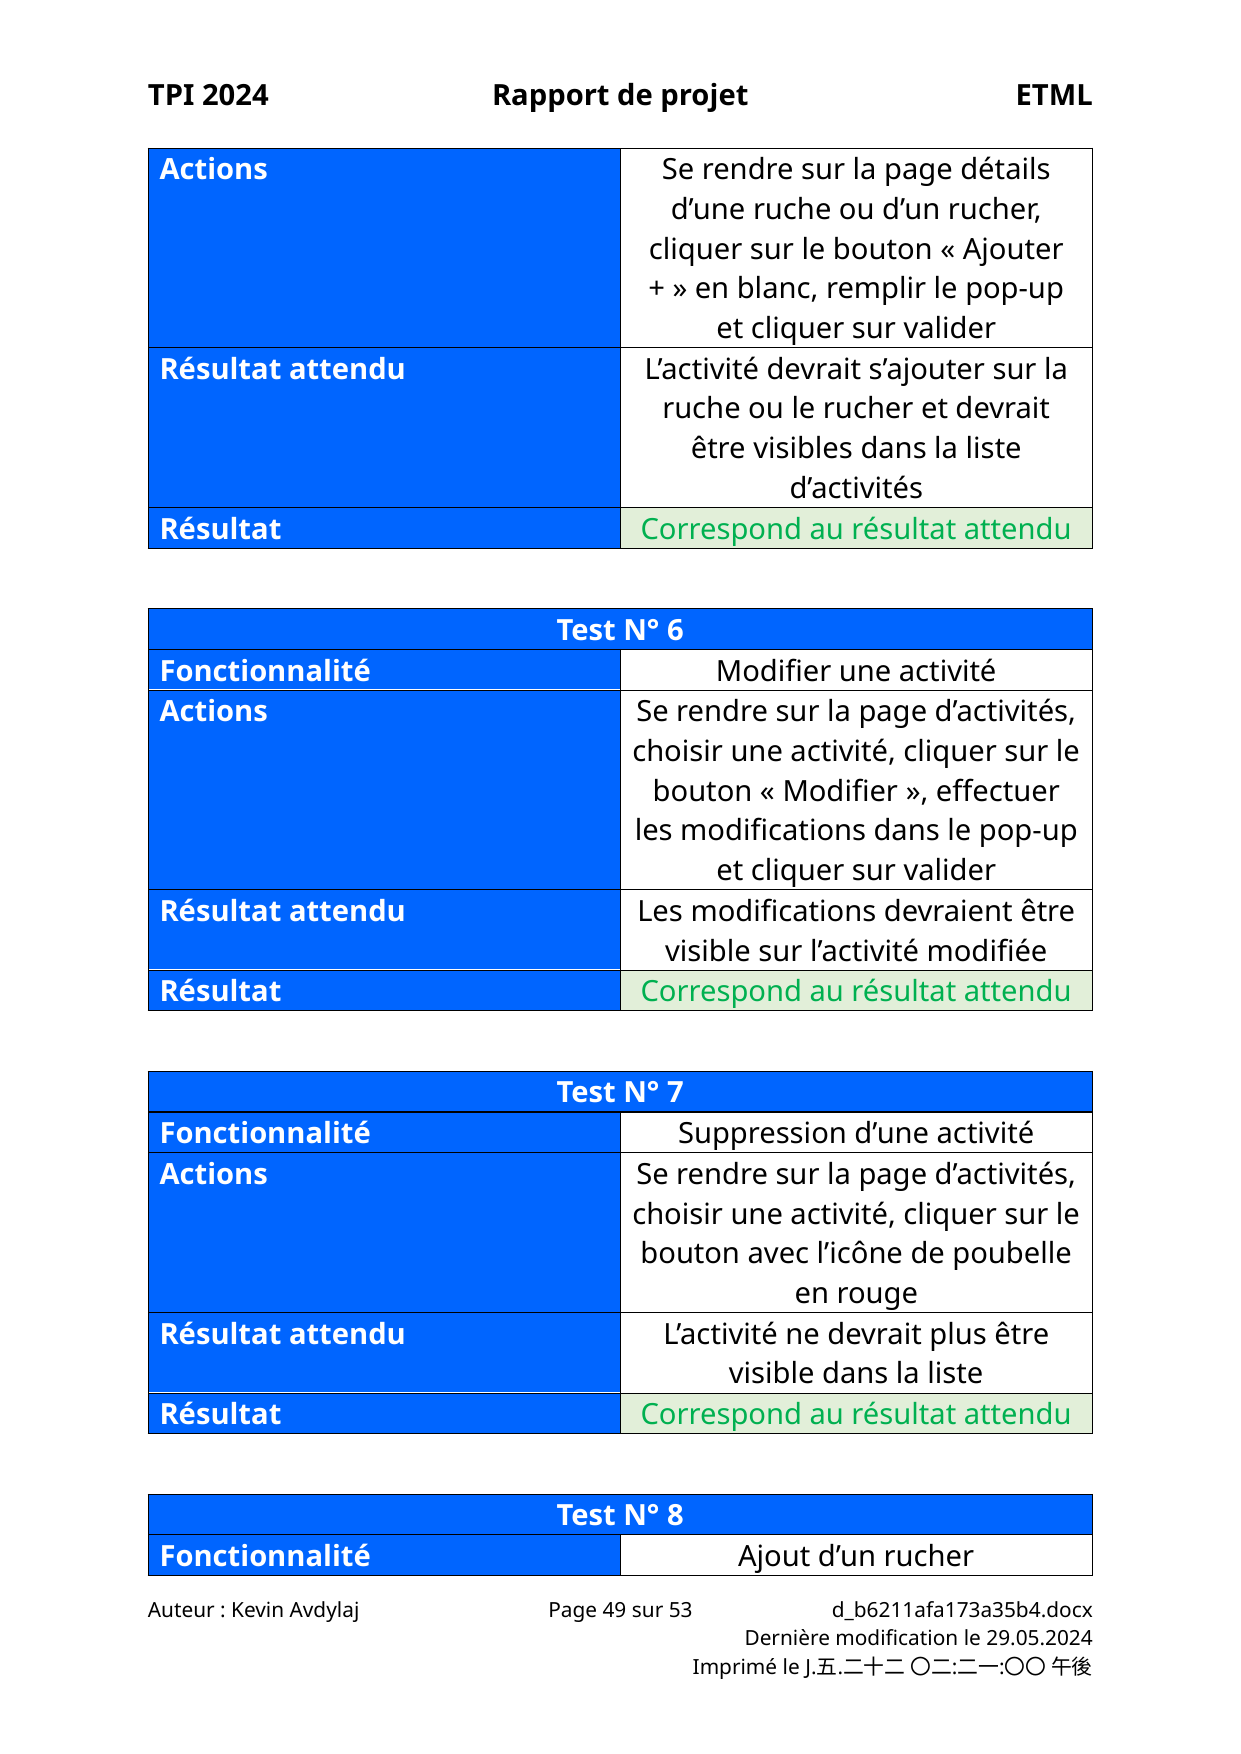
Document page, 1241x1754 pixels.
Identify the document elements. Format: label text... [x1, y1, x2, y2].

table_cell Actions [149, 1153, 620, 1312]
table_cell Se rendre sur la page d’activités, choisir une activité, cliquer sur le bouton « Modifier », effectuer les modifications dans le pop-up et cliquer sur valider [621, 691, 1092, 889]
table_cell Les modifications devraient être visible sur l’activité modifiée [621, 890, 1092, 969]
table_cell Résultat [149, 508, 620, 548]
table_cell Actions [149, 691, 620, 889]
table_header Test N° 8 [149, 1495, 1092, 1534]
table_cell Résultat [149, 1394, 620, 1433]
table_cell Se rendre sur la page d’activités, choisir une activité, cliquer sur le bouton avec l’icône de poubelle en rouge [621, 1153, 1092, 1312]
table_cell Résultat attendu [149, 348, 620, 507]
table_cell Correspond au résultat attendu [621, 1394, 1092, 1433]
table_cell Suppression d’une activité [621, 1113, 1092, 1152]
table_header Test N° 6 [149, 609, 1092, 649]
table_cell Actions [149, 149, 620, 347]
table_cell Correspond au résultat attendu [621, 508, 1092, 548]
table_cell Fonctionnalité [149, 650, 620, 689]
table_cell Fonctionnalité [149, 1535, 620, 1575]
table_cell Résultat attendu [149, 1313, 620, 1392]
table_cell Ajout d’un rucher [621, 1535, 1092, 1575]
table_cell Se rendre sur la page détails d’une ruche ou d’un rucher, cliquer sur le bouton « Ajouter + » en blanc, remplir le pop-up et cliquer sur valider [621, 149, 1092, 347]
table_cell L’activité devrait s’ajouter sur la ruche ou le rucher et devrait être visibles dans la liste d’activités [621, 348, 1092, 507]
table_cell Résultat attendu [149, 890, 620, 969]
table_cell L’activité ne devrait plus être visible dans la liste [621, 1313, 1092, 1392]
table_cell Fonctionnalité [149, 1113, 620, 1152]
table_cell Correspond au résultat attendu [621, 971, 1092, 1010]
table_cell Modifier une activité [621, 650, 1092, 689]
table_cell Résultat [149, 971, 620, 1010]
table_header Test N° 7 [149, 1072, 1092, 1111]
